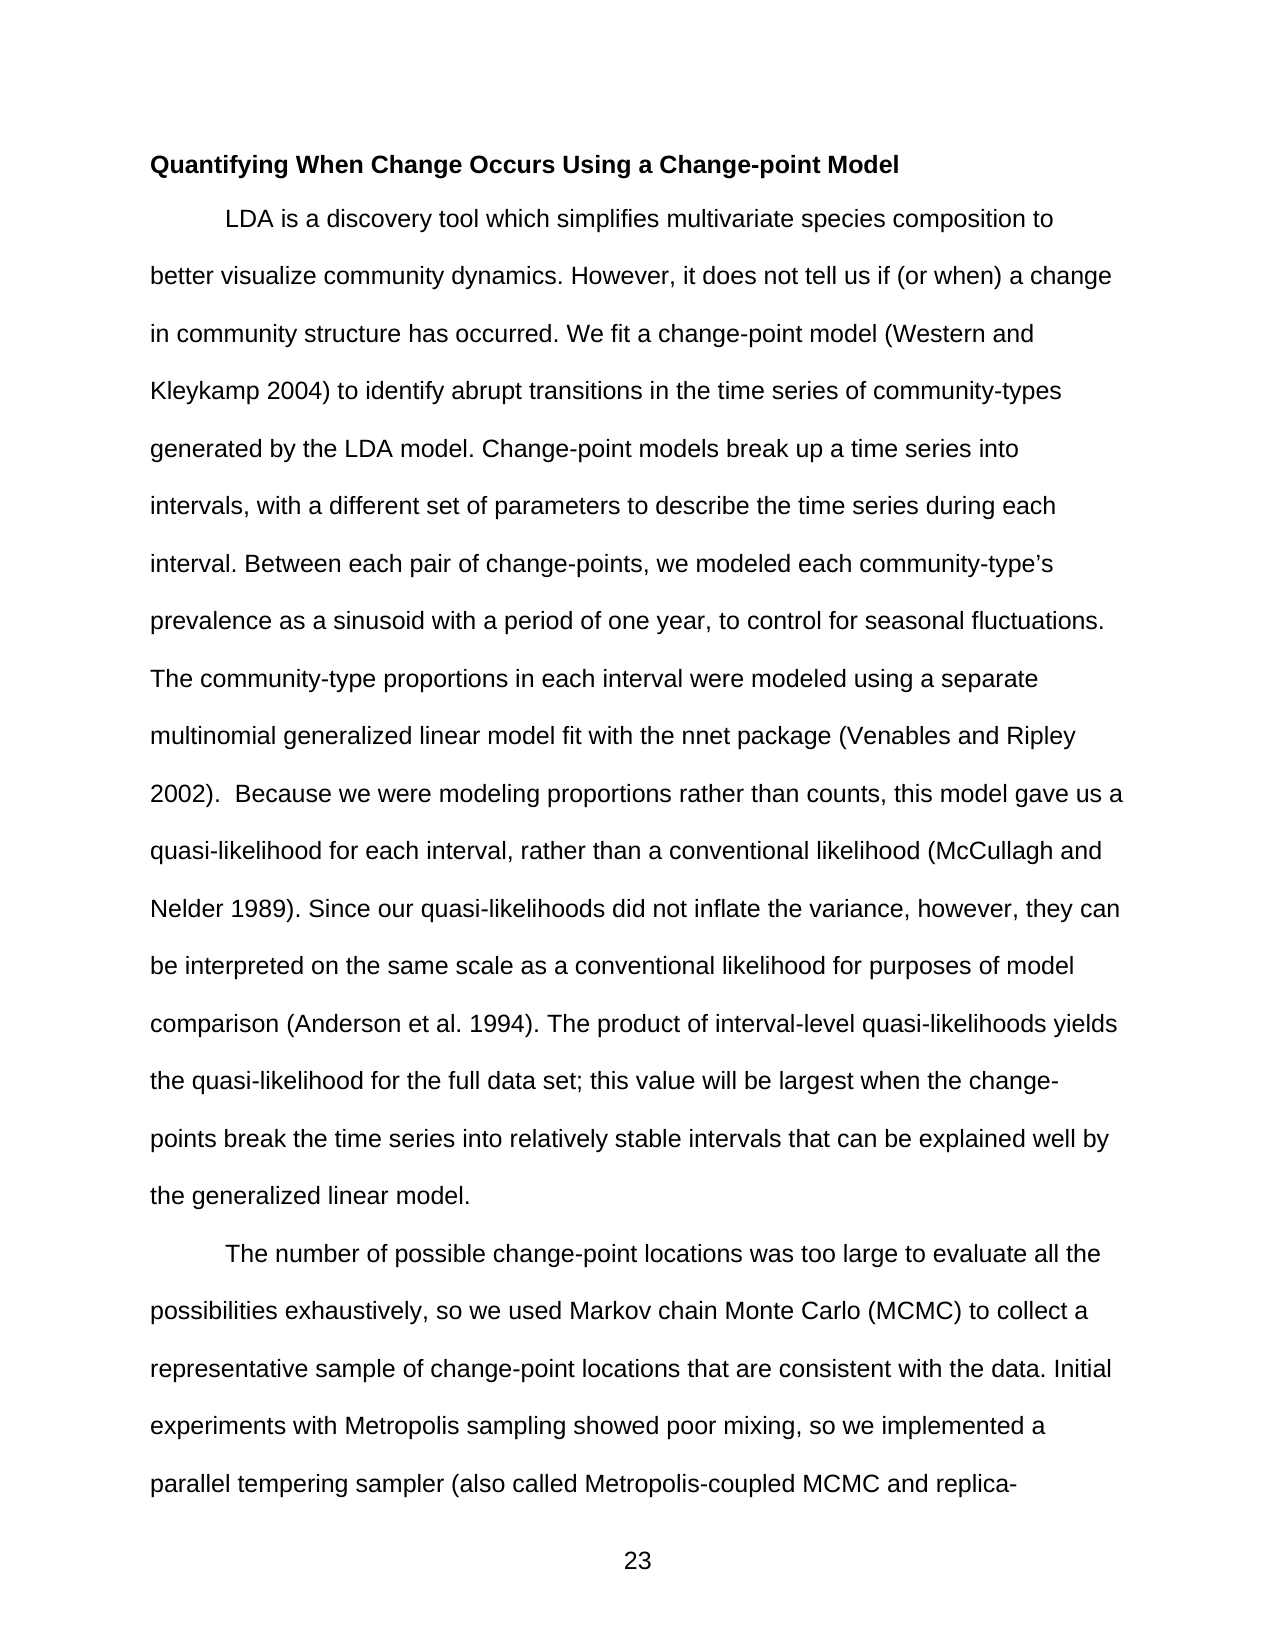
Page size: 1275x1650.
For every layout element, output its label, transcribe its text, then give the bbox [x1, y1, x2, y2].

text LDA is a discovery tool which simplifies multivariate species composition to better visualize community dynamics. However, it does not tell us if (or when) a change in community structure has occurred. We fit a change-point model (Western and Kleykamp 2004) to identify abrupt transitions in the time series of community-types generated by the LDA model. Change-point models break up a time series into intervals, with a different set of parameters to describe the time series during each interval. Between each pair of change-points, we modeled each community-type’s prevalence as a sinusoid with a period of one year, to control for seasonal fluctuations. The community-type proportions in each interval were modeled using a separate multinomial generalized linear model fit with the nnet package (Venables and Ripley 2002). Because we were modeling proportions rather than counts, this model gave us a quasi-likelihood for each interval, rather than a conventional likelihood (McCullagh and Nelder 1989). Since our quasi-likelihoods did not inflate the variance, however, they can be interpreted on the same scale as a conventional likelihood for purposes of model comparison (Anderson et al. 1994). The product of interval-level quasi-likelihoods yields the quasi-likelihood for the full data set; this value will be largest when the change-points break the time series into relatively stable intervals that can be explained well by the generalized linear model. [150, 204, 1125, 1210]
subtitle Quantifying When Change Occurs Using a Change-point Model [150, 150, 1125, 179]
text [150, 1239, 1125, 1497]
